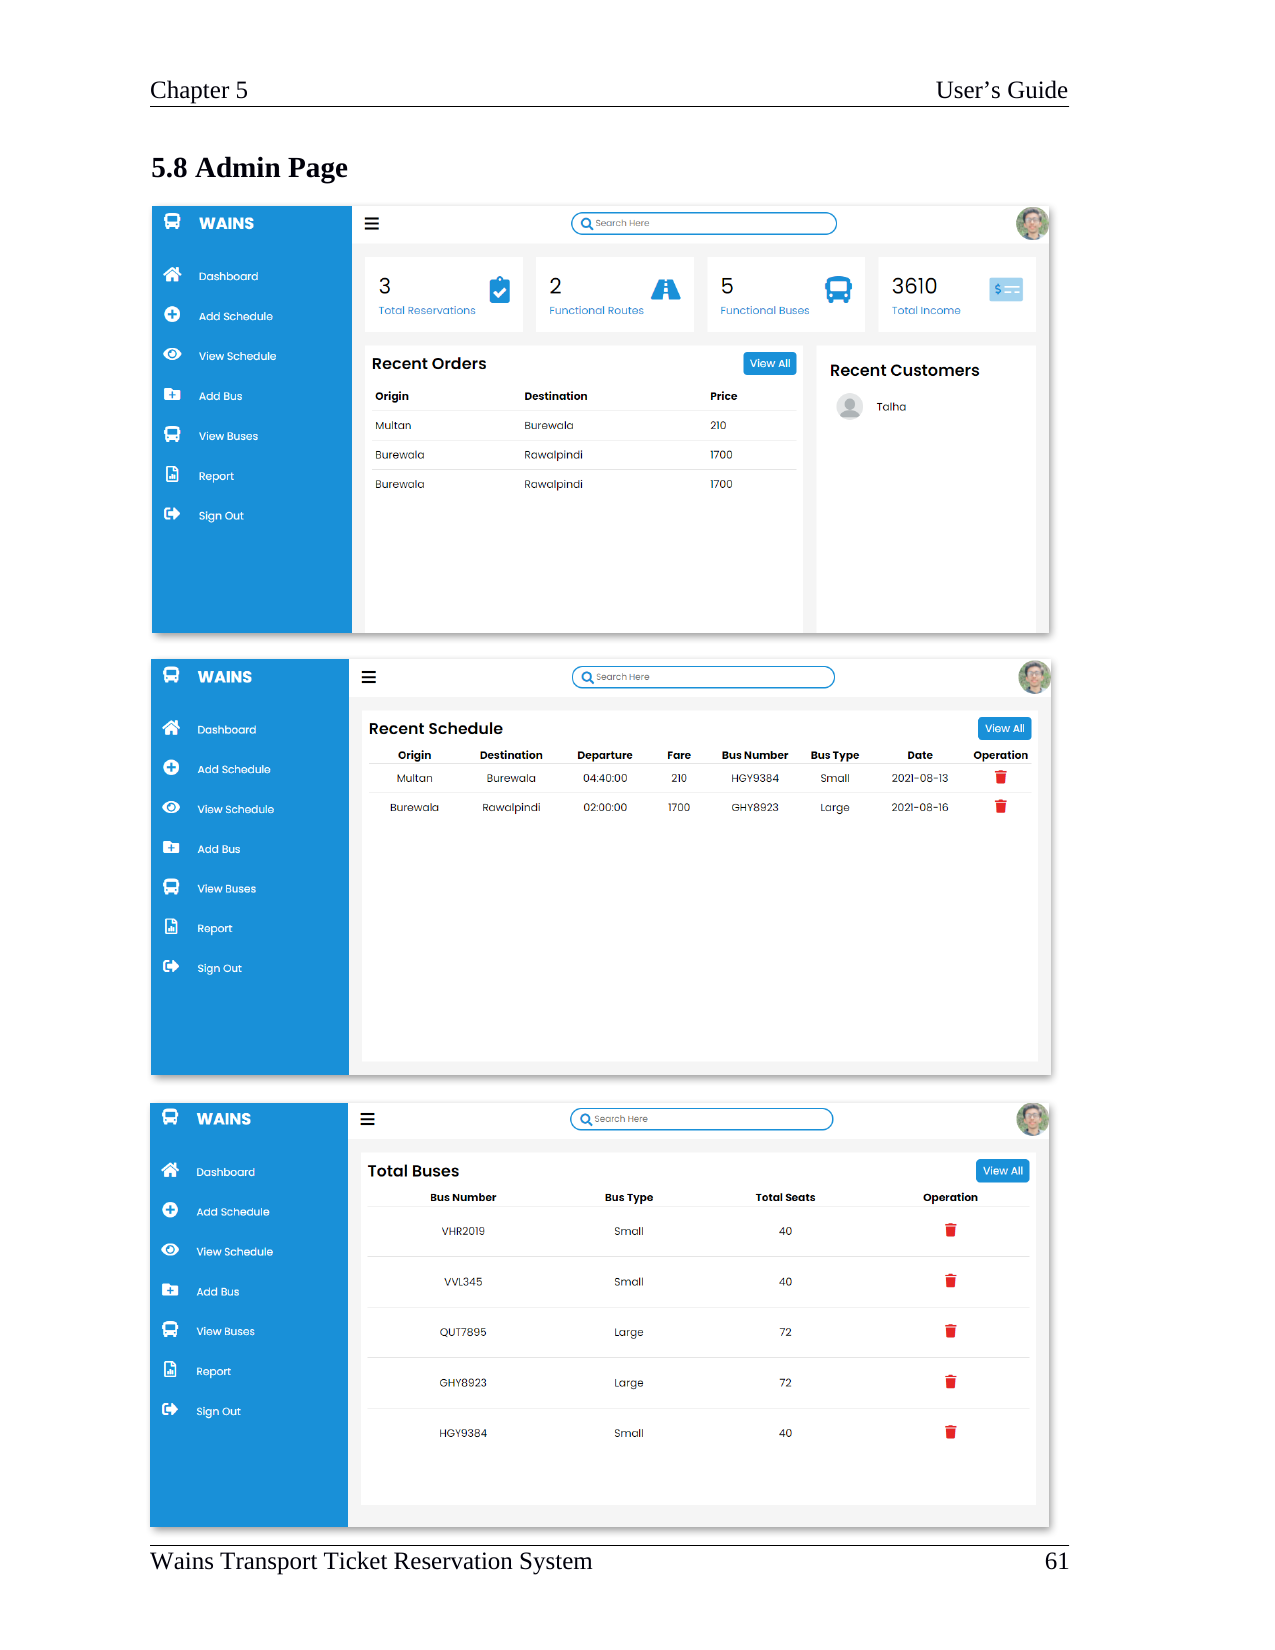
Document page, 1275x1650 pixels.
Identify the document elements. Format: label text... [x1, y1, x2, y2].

picture [151, 659, 1051, 1075]
picture [150, 1103, 1049, 1527]
picture [152, 206, 1049, 633]
subtitle 5.8 Admin Page [151, 150, 1069, 183]
